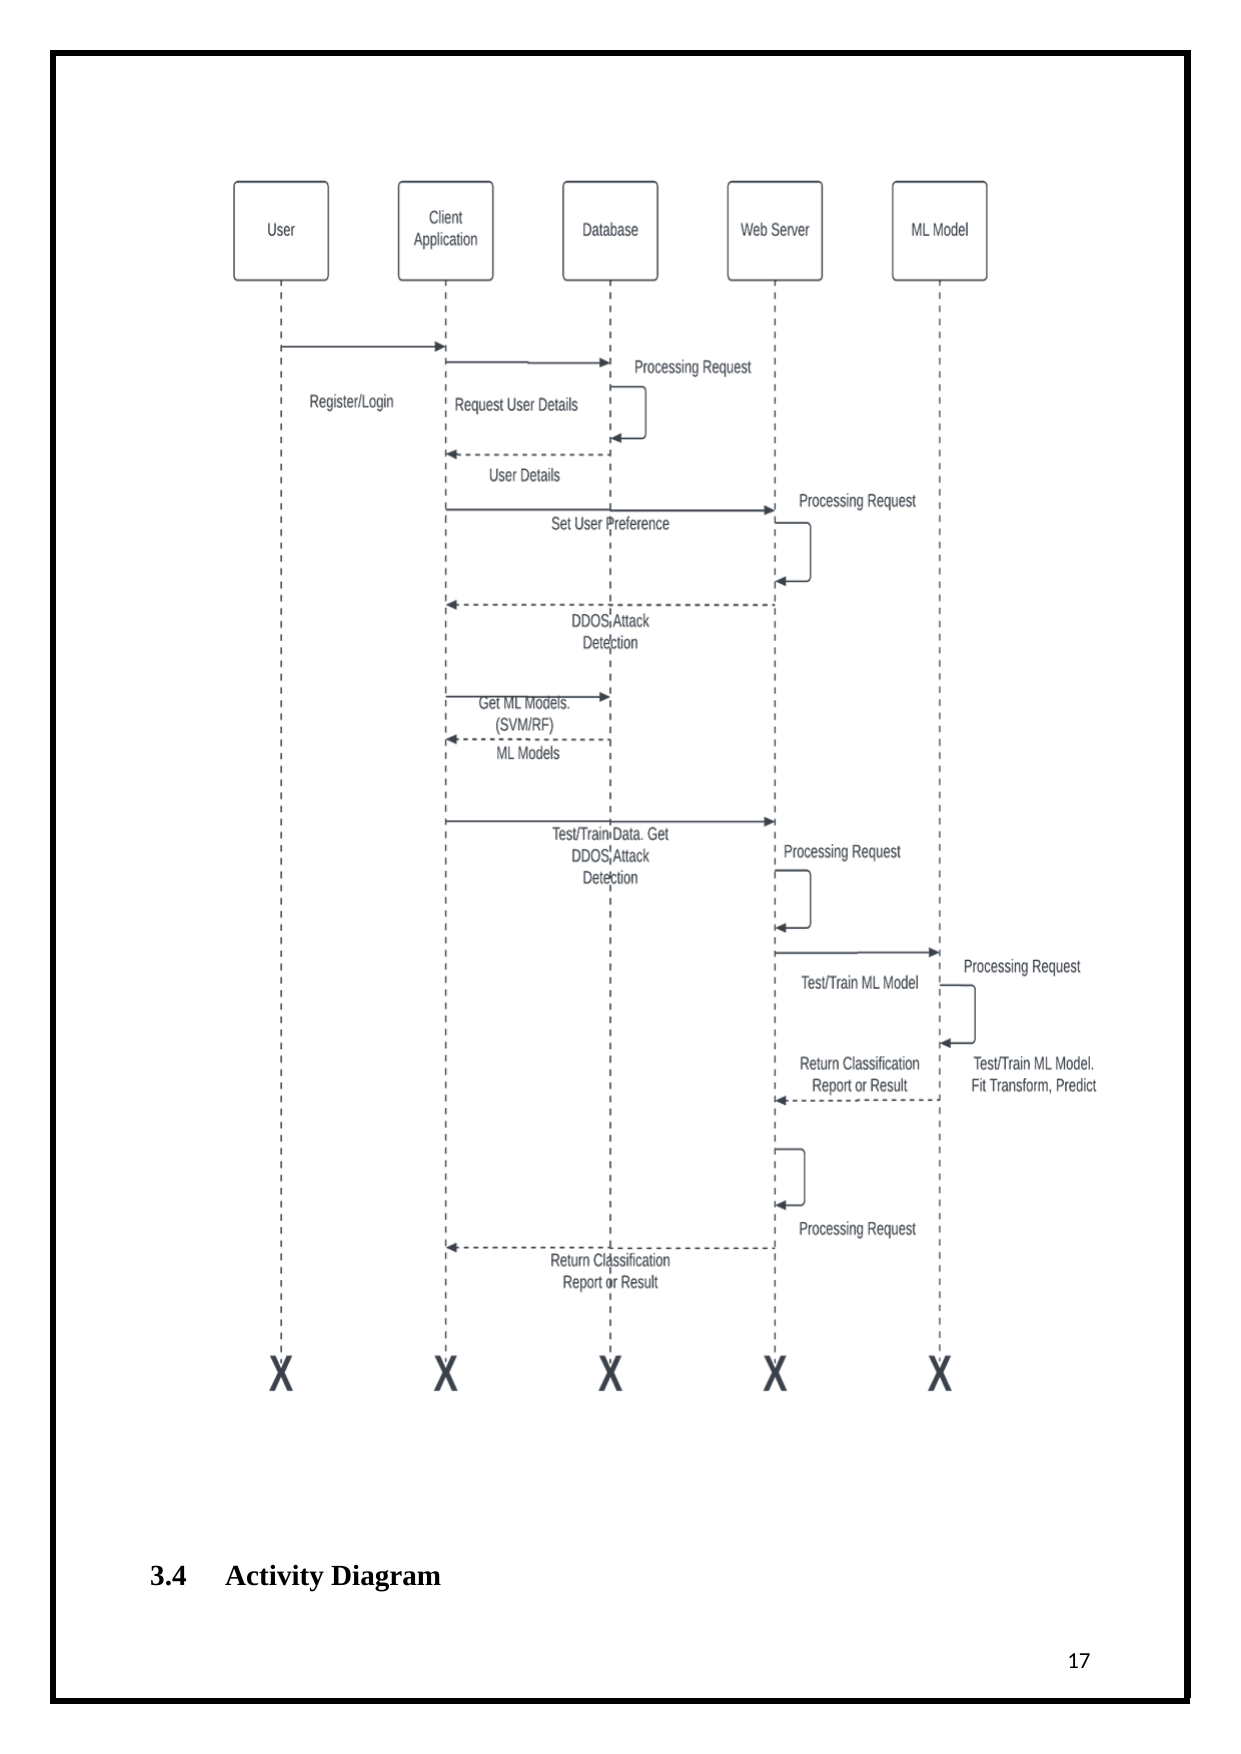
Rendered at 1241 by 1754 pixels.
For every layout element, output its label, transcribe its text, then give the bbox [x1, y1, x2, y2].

picture [187, 150, 1128, 1424]
list Activity Diagram [150, 1558, 1090, 1592]
